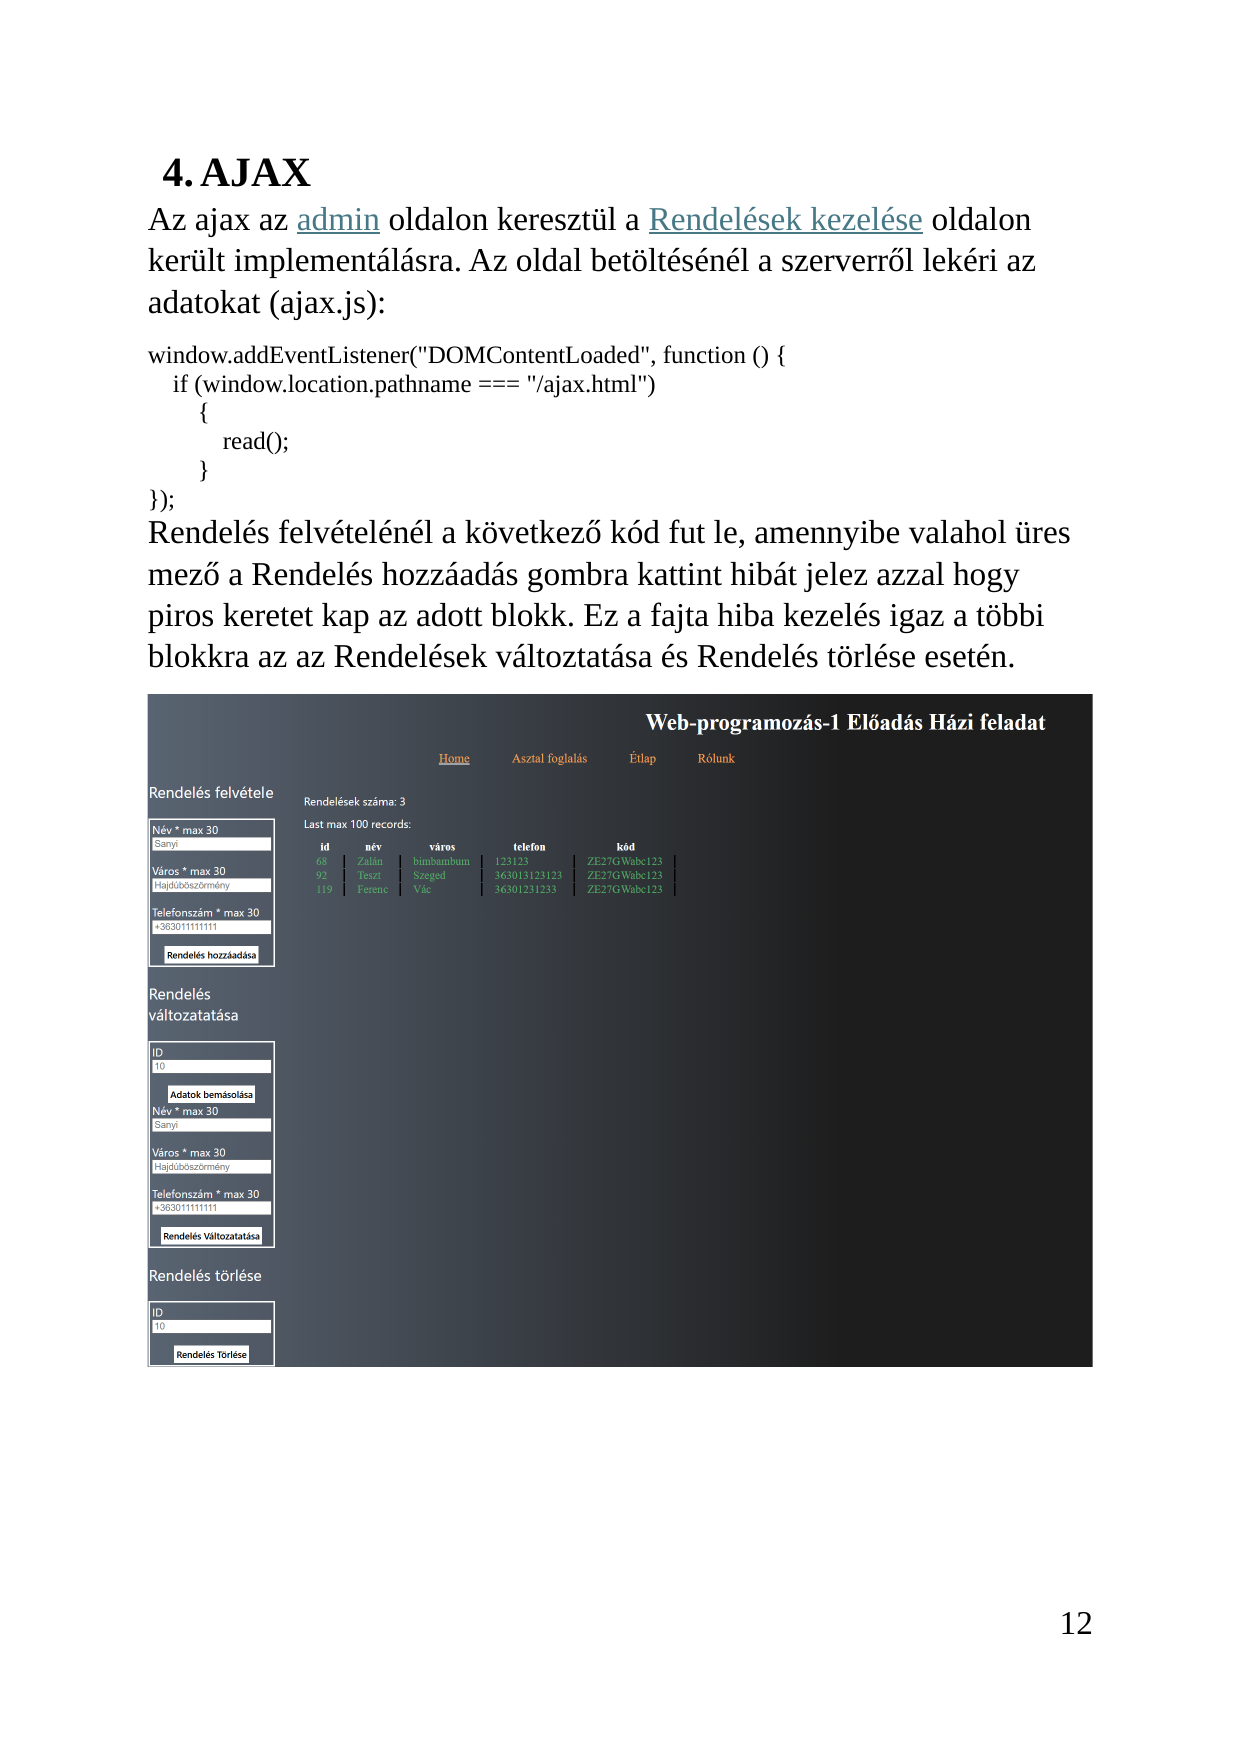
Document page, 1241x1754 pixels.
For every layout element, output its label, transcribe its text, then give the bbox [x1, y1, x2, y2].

text window.addEventListener("DOMContentLoaded", function () { [148, 340, 1093, 369]
picture [147, 694, 1093, 1367]
list AJAX [162, 148, 1093, 196]
text if (window.location.pathname === "/ajax.html") [148, 369, 1093, 397]
text } [148, 455, 1093, 484]
text Rendelés felvételénél a következő kód fut le, amennyibe valahol üres mező a Rendelés hozzáadás gombra kattint hibát jelez azzal hogy piros keretet kap az adott blokk. Ez a fajta hiba kezelés igaz a többi blokkra az az Rendelések változtatása és Rendelés törlése esetén. [148, 512, 1093, 675]
text read(); [148, 426, 1093, 455]
text }); [148, 484, 1093, 512]
text { [148, 397, 1093, 426]
text Az ajax az admin oldalon keresztül a Rendelések kezelése oldalon került implementálásra. Az oldal betöltésénél a szerverről lekéri az adatokat (ajax.js): [148, 199, 1093, 320]
